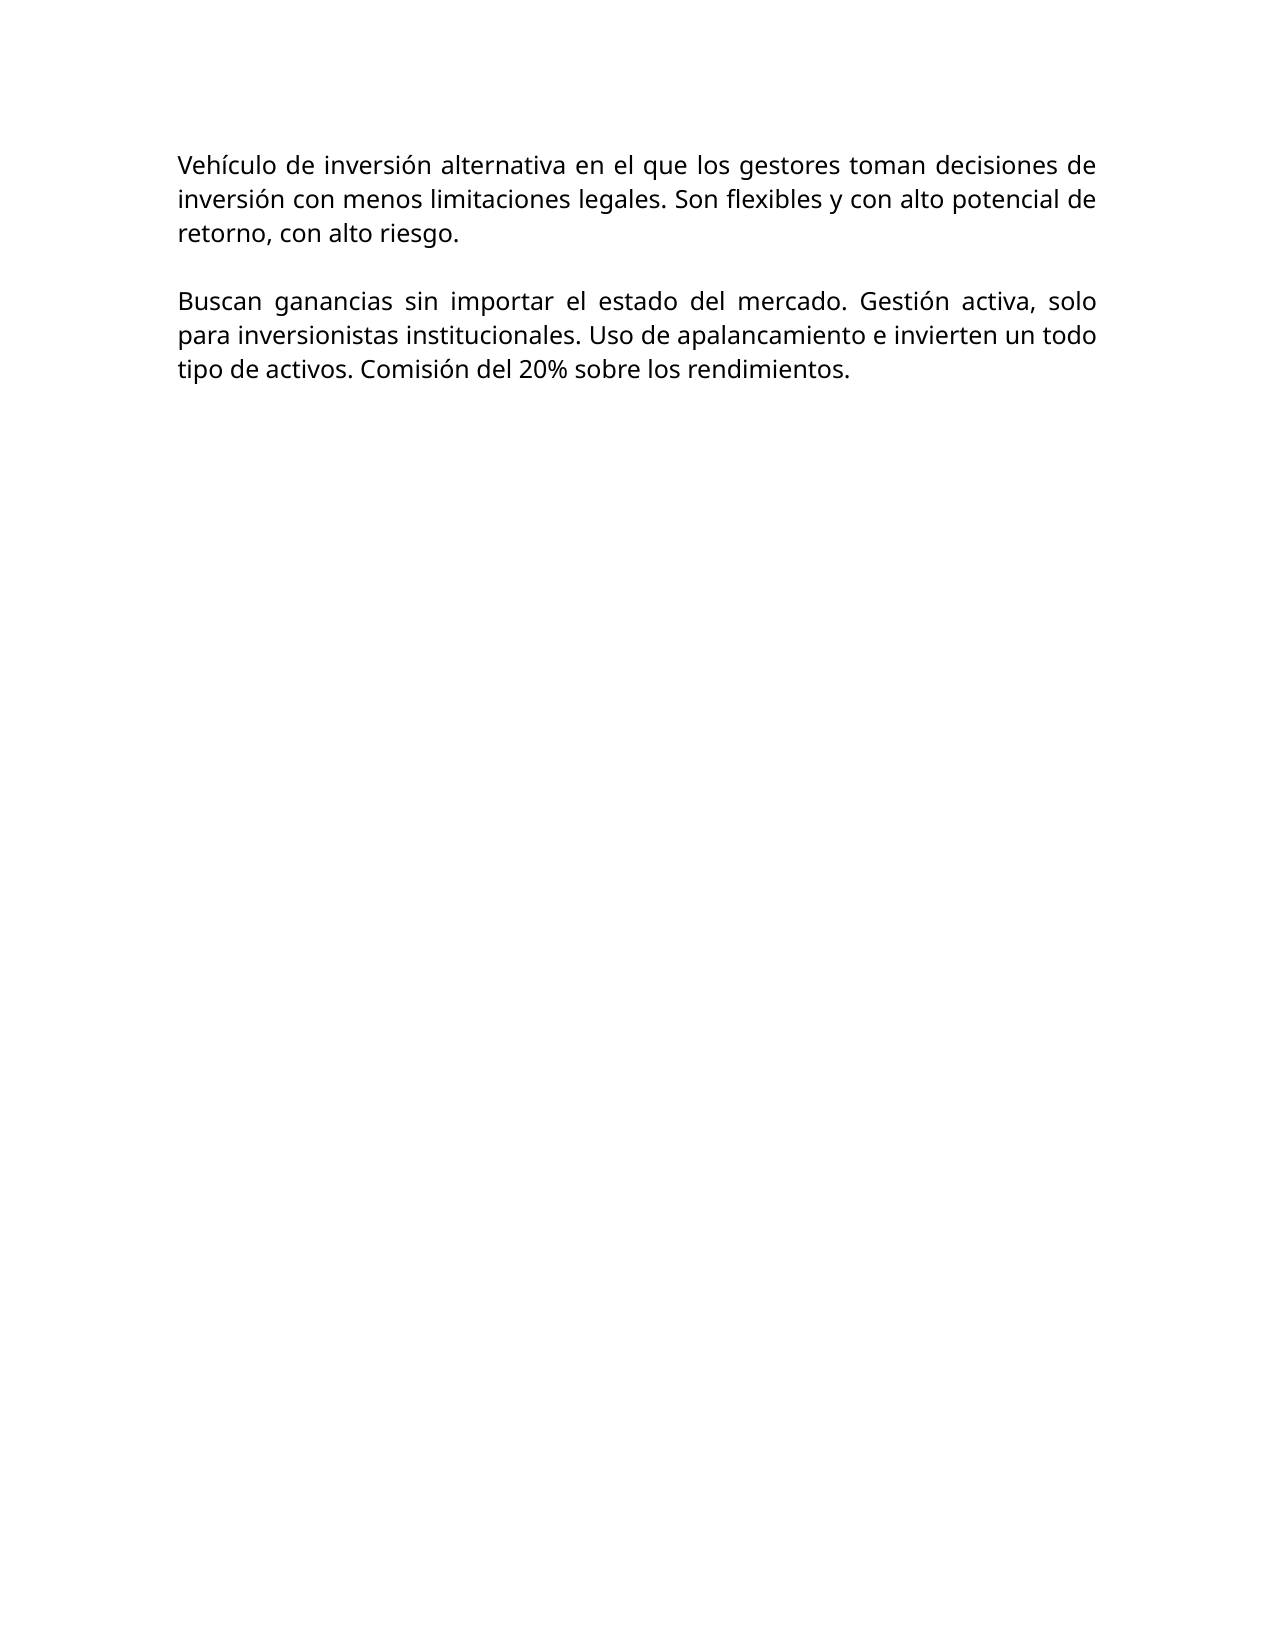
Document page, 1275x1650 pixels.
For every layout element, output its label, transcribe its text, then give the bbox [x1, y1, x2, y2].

text Vehículo de inversión alternativa en el que los gestores toman decisiones de inversión con menos limitaciones legales. Son flexibles y con alto potencial de retorno, con alto riesgo. [177, 148, 1098, 250]
text Buscan ganancias sin importar el estado del mercado. Gestión activa, solo para inversionistas institucionales. Uso de apalancamiento e invierten un todo tipo de activos. Comisión del 20% sobre los rendimientos. [177, 284, 1098, 386]
